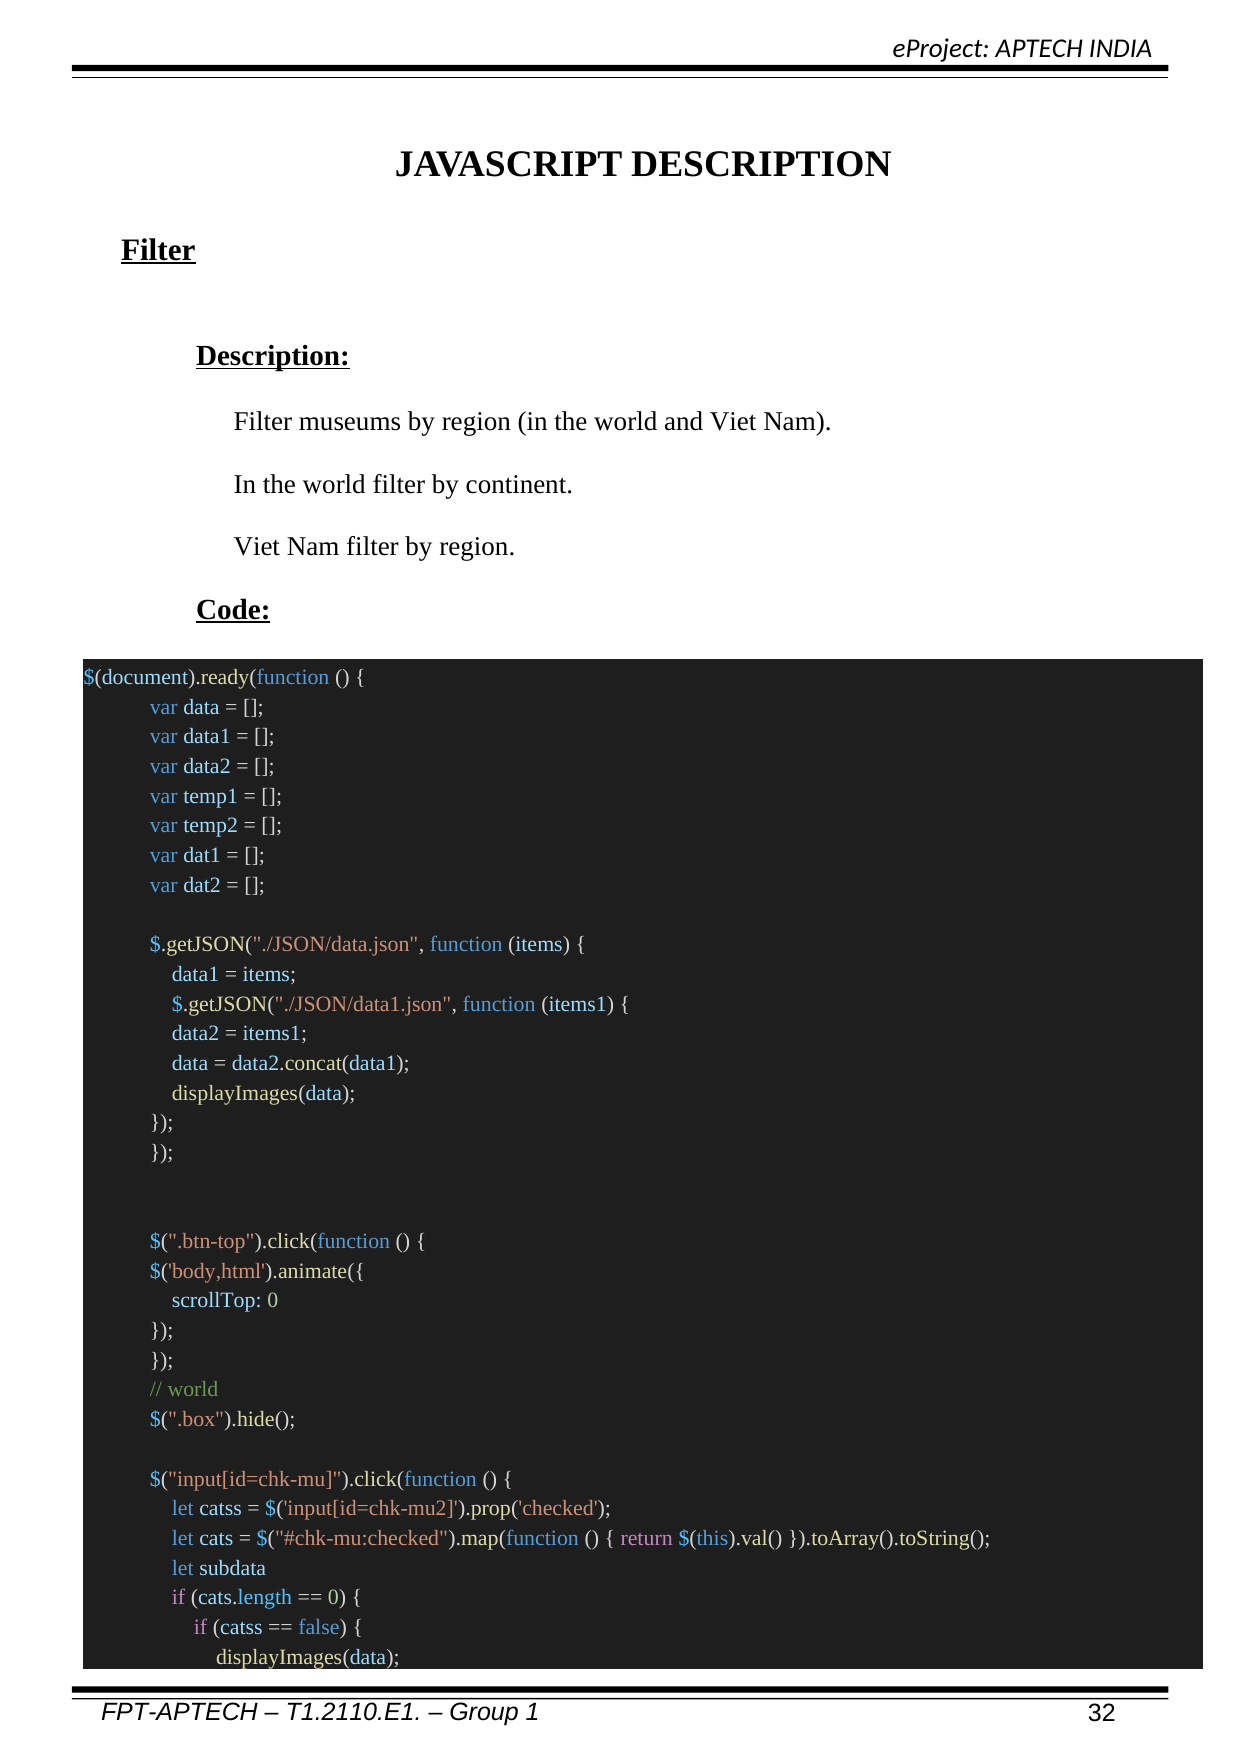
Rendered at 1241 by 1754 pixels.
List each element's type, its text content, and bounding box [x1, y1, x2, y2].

subtitle JAVASCRIPT DESCRIPTION [83, 141, 1203, 184]
text }); [83, 1105, 1203, 1134]
text displayImages(data); [83, 1639, 1203, 1669]
text var temp2 = []; [83, 808, 1203, 838]
list Filter [121, 231, 1203, 267]
text $('body,html').animate({ [83, 1253, 1203, 1283]
text In the world filter by continent. [233, 468, 1203, 499]
text $(".box").hide(); [83, 1402, 1203, 1431]
text if (catss == false) { [83, 1609, 1203, 1639]
text Viet Nam filter by region. [233, 530, 1203, 561]
text let subdata [83, 1550, 1203, 1580]
text data = data2.concat(data1); [83, 1045, 1203, 1075]
text let cats = $("#chk-mu:checked").map(function () { return $(this).val() }).toArray().toString(); [83, 1520, 1203, 1550]
text $(".btn-top").click(function () { [83, 1223, 1203, 1253]
text }); [83, 1342, 1203, 1372]
text // world [83, 1372, 1203, 1402]
text }); [83, 1313, 1203, 1342]
text Code: [121, 592, 1203, 626]
text data2 = items1; [83, 1016, 1203, 1045]
text if (cats.length == 0) { [83, 1580, 1203, 1609]
text let catss = $('input[id=chk-mu2]').prop('checked'); [83, 1491, 1203, 1520]
text $.getJSON("./JSON/data.json", function (items) { [83, 927, 1203, 956]
text Filter museums by region (in the world and Viet Nam). [233, 406, 1203, 437]
text var dat1 = []; [83, 838, 1203, 867]
text $.getJSON("./JSON/data1.json", function (items1) { [83, 986, 1203, 1016]
text $("input[id=chk-mu]").click(function () { [83, 1461, 1203, 1491]
text $(document).ready(function () { [83, 659, 1203, 689]
text var dat2 = []; [83, 867, 1203, 897]
text }); [83, 1134, 1203, 1164]
text var data2 = []; [83, 748, 1203, 778]
text var temp1 = []; [83, 778, 1203, 808]
text var data = []; [83, 689, 1203, 719]
text Description: [121, 338, 1203, 372]
text scrollTop: 0 [83, 1283, 1203, 1313]
text displayImages(data); [83, 1075, 1203, 1105]
text var data1 = []; [83, 719, 1203, 748]
text data1 = items; [83, 956, 1203, 986]
